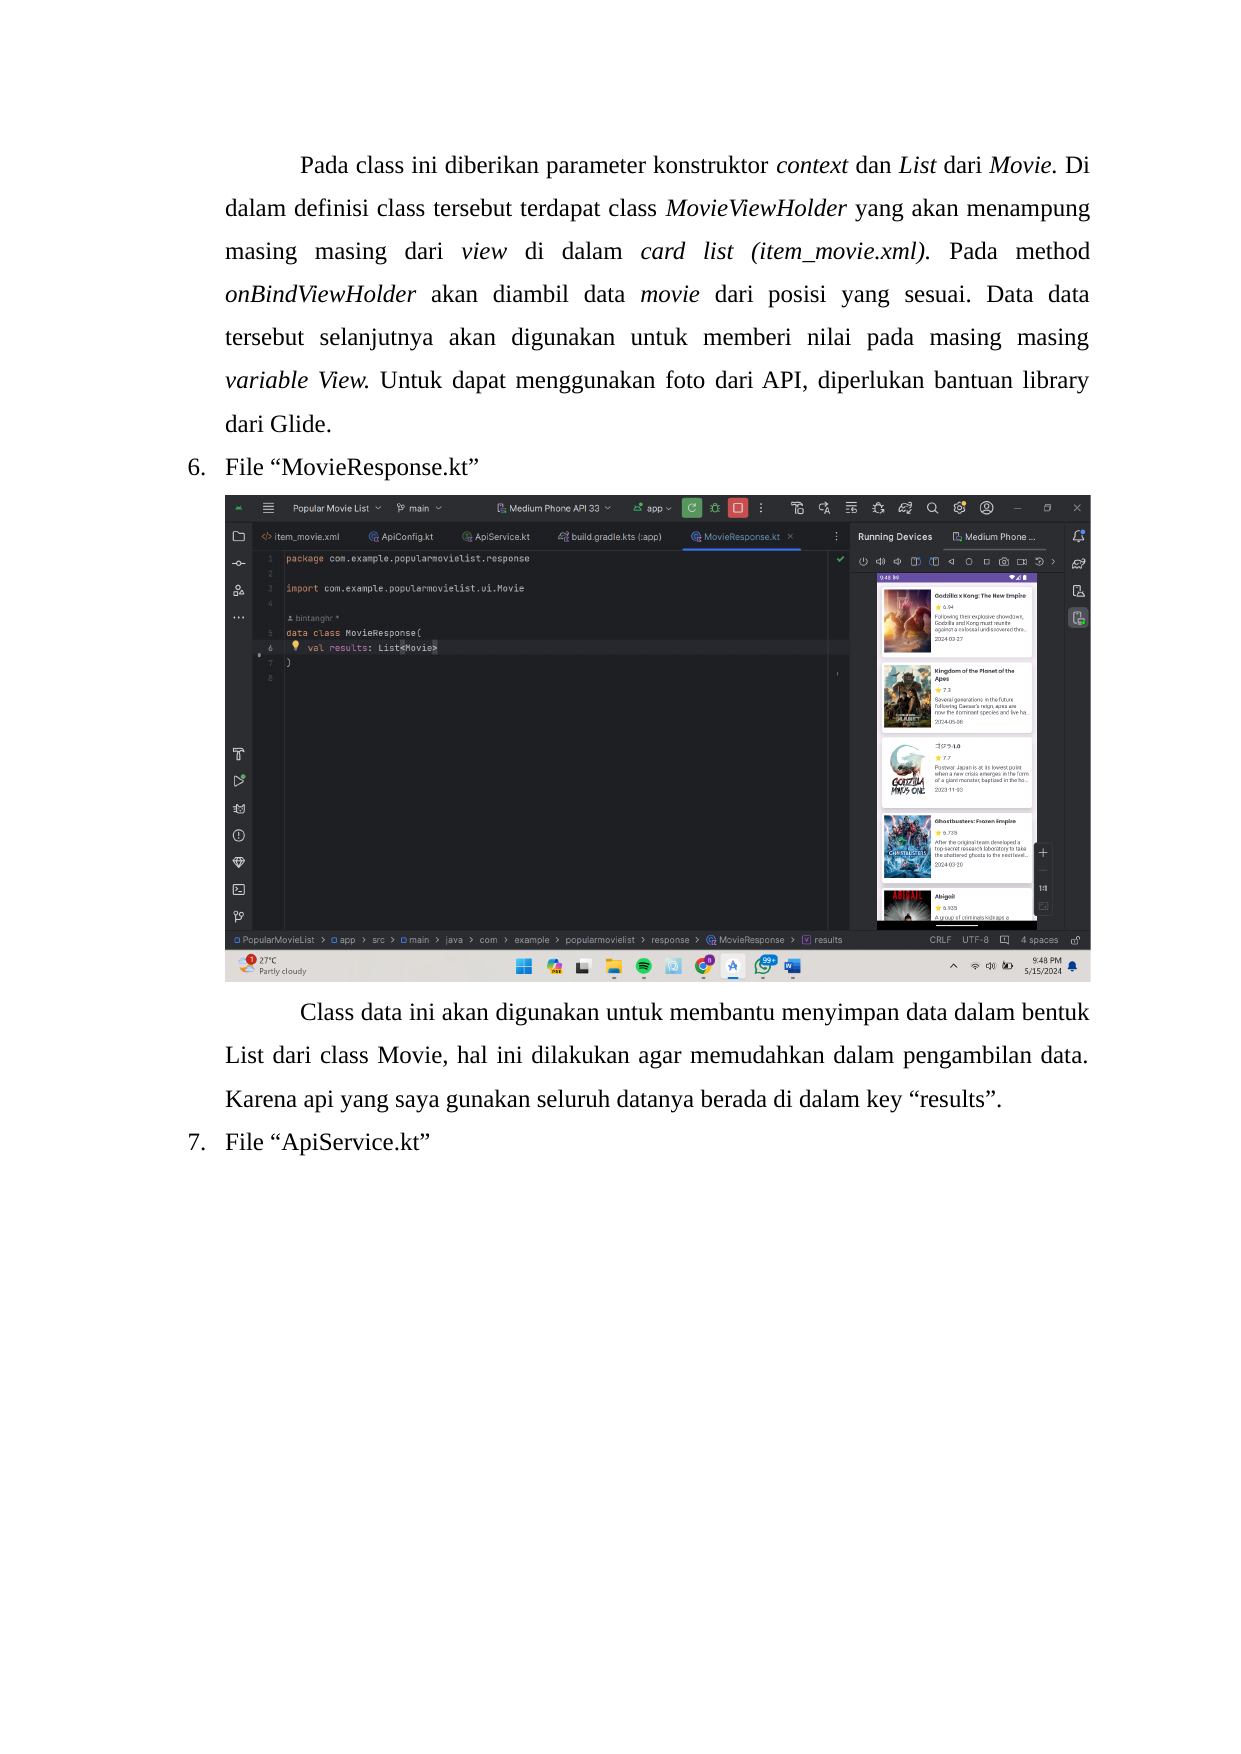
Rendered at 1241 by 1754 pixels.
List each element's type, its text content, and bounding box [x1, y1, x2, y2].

picture [225, 495, 1091, 982]
list File “MovieResponse.kt” [187, 452, 1090, 481]
list File “ApiService.kt” [187, 1127, 1090, 1156]
list Class data ini akan digunakan untuk membantu menyimpan data dalam bentuk List dari class Movie, hal ini dilakukan agar memudahkan dalam pengambilan data. Karena api yang saya gunakan seluruh datanya berada di dalam key “results”. [225, 997, 1090, 1112]
list Pada class ini diberikan parameter konstruktor context dan List dari Movie. Di dalam definisi class tersebut terdapat class MovieViewHolder yang akan menampung masing masing dari view di dalam card list (item_movie.xml). Pada method onBindViewHolder akan diambil data movie dari posisi yang sesuai. Data data tersebut selanjutnya akan digunakan untuk memberi nilai pada masing masing variable View. Untuk dapat menggunakan foto dari API, diperlukan bantuan library dari Glide. [225, 150, 1090, 437]
